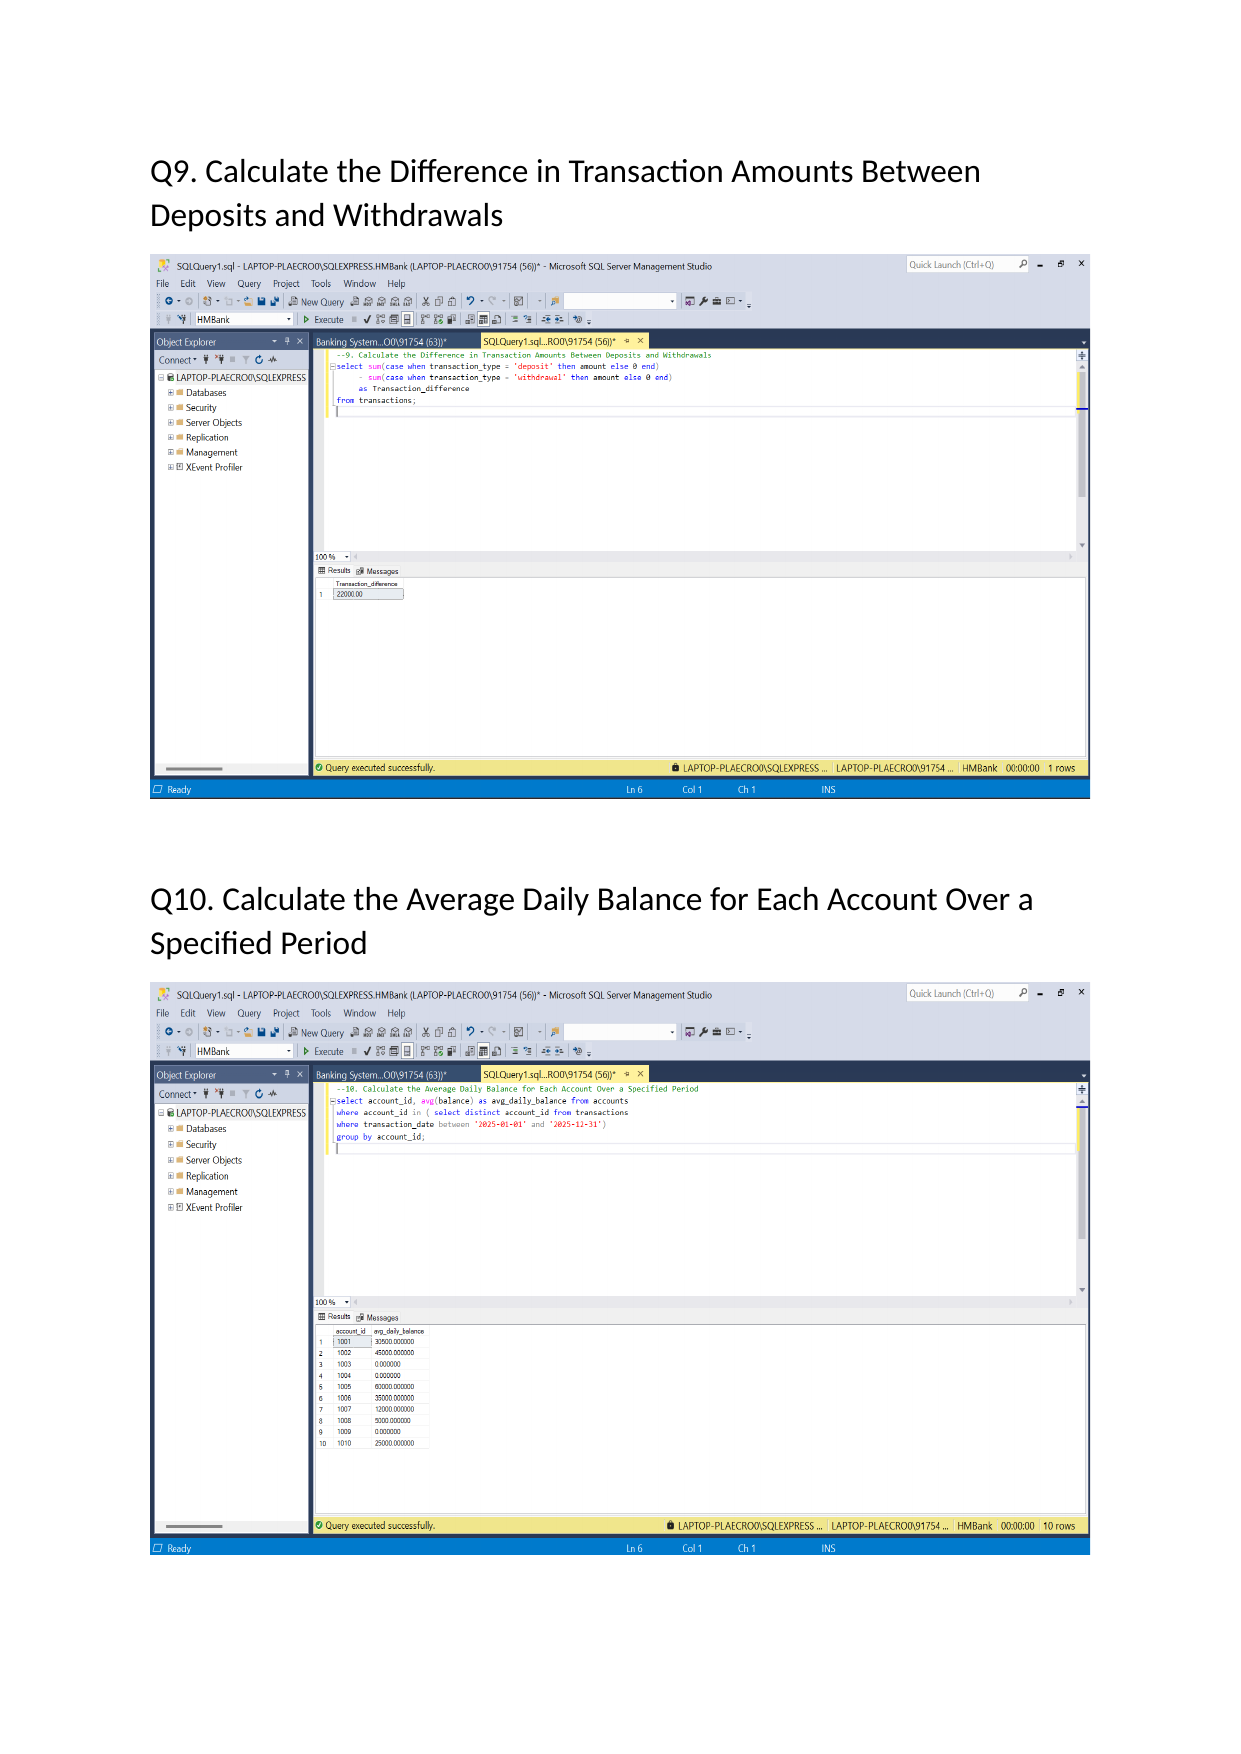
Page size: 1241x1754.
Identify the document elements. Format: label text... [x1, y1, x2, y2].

text Q10. Calculate the Average Daily Balance for Each Account Over a Specified Period [150, 878, 1090, 962]
picture [150, 254, 1091, 799]
picture [150, 982, 1091, 1555]
text Q9. Calculate the Difference in Transaction Amounts Between Deposits and Withdrawals [150, 150, 1090, 235]
